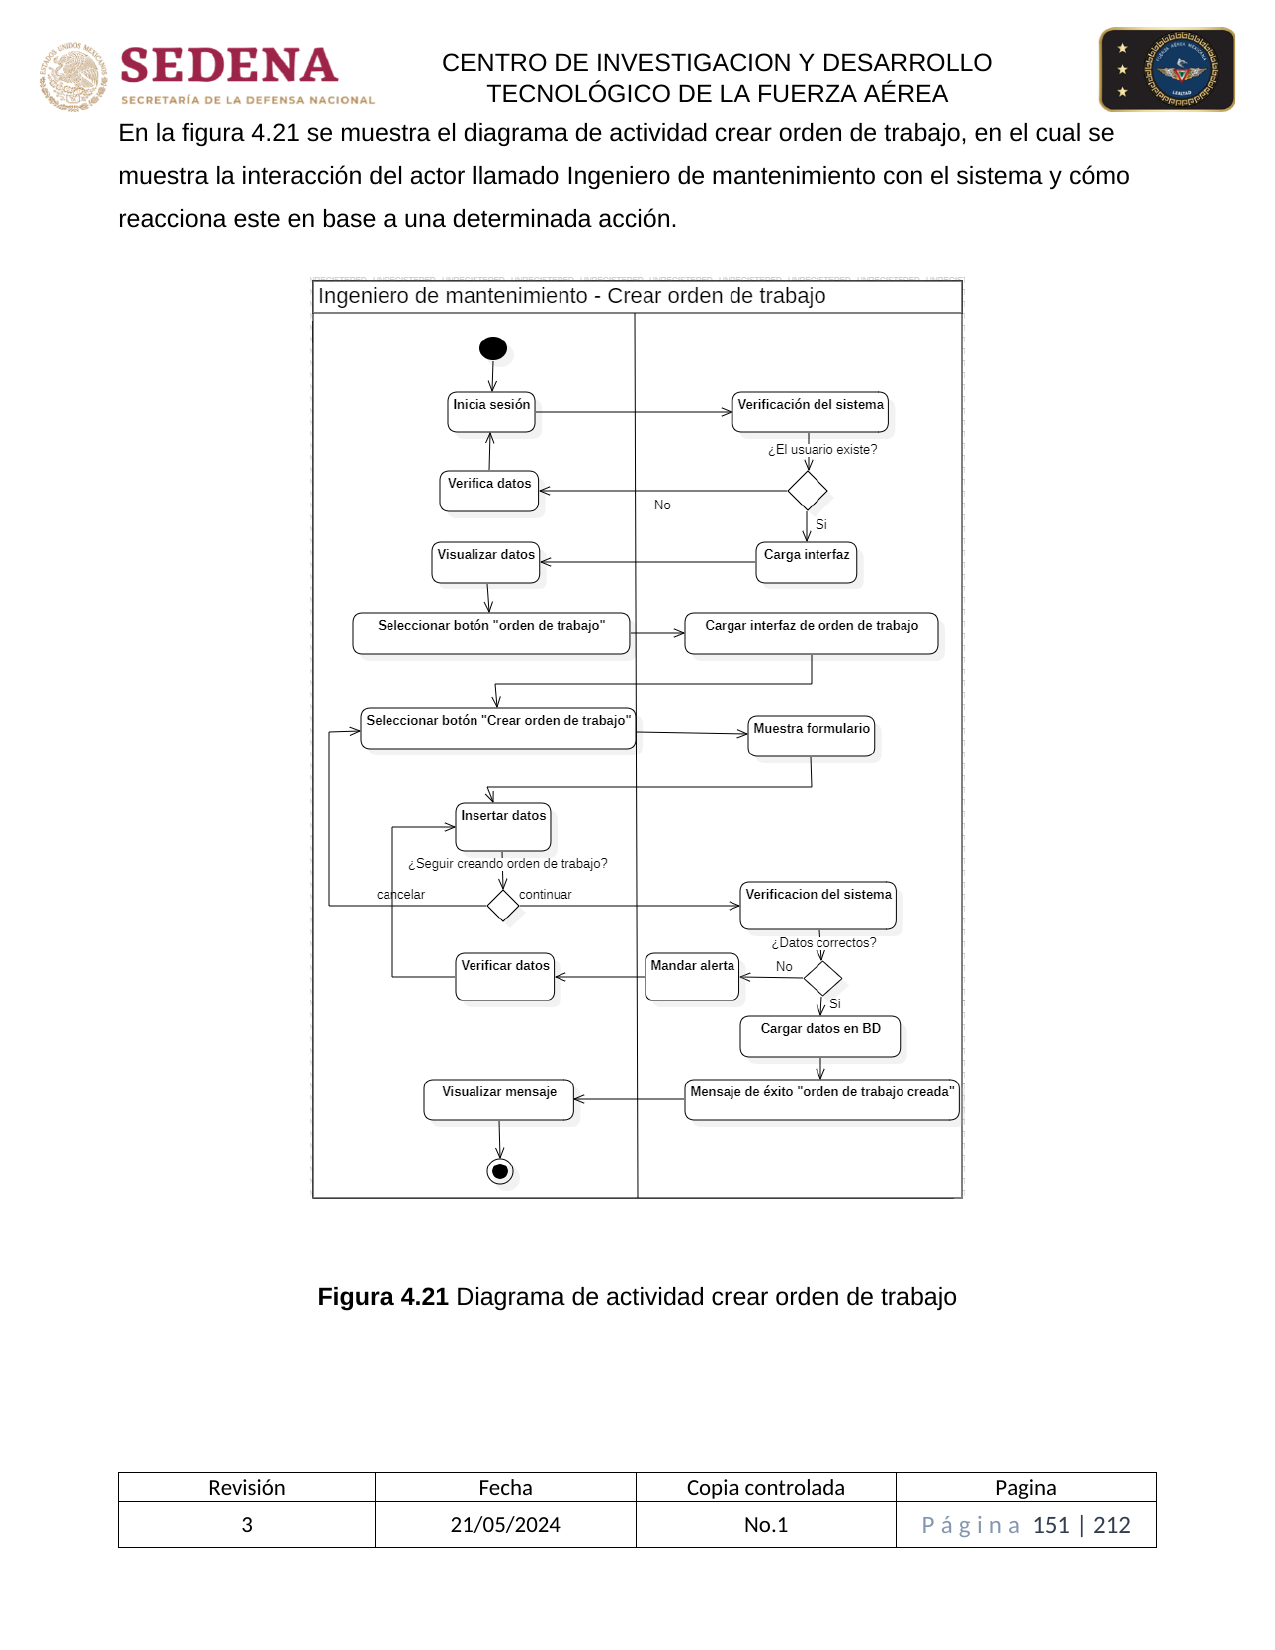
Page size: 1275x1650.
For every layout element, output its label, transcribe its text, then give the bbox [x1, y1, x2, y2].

picture [310, 277, 965, 1201]
text En la figura 4.21 se muestra el diagrama de actividad crear orden de trabajo, en el cual se muestra la interacción del actor llamado Ingeniero de mantenimiento con el sistema y cómo reacciona este en base a una determinada acción. [118, 118, 1157, 233]
picture [39, 27, 1236, 112]
text Figura 4.21 Diagrama de actividad crear orden de trabajo [118, 1282, 1157, 1311]
